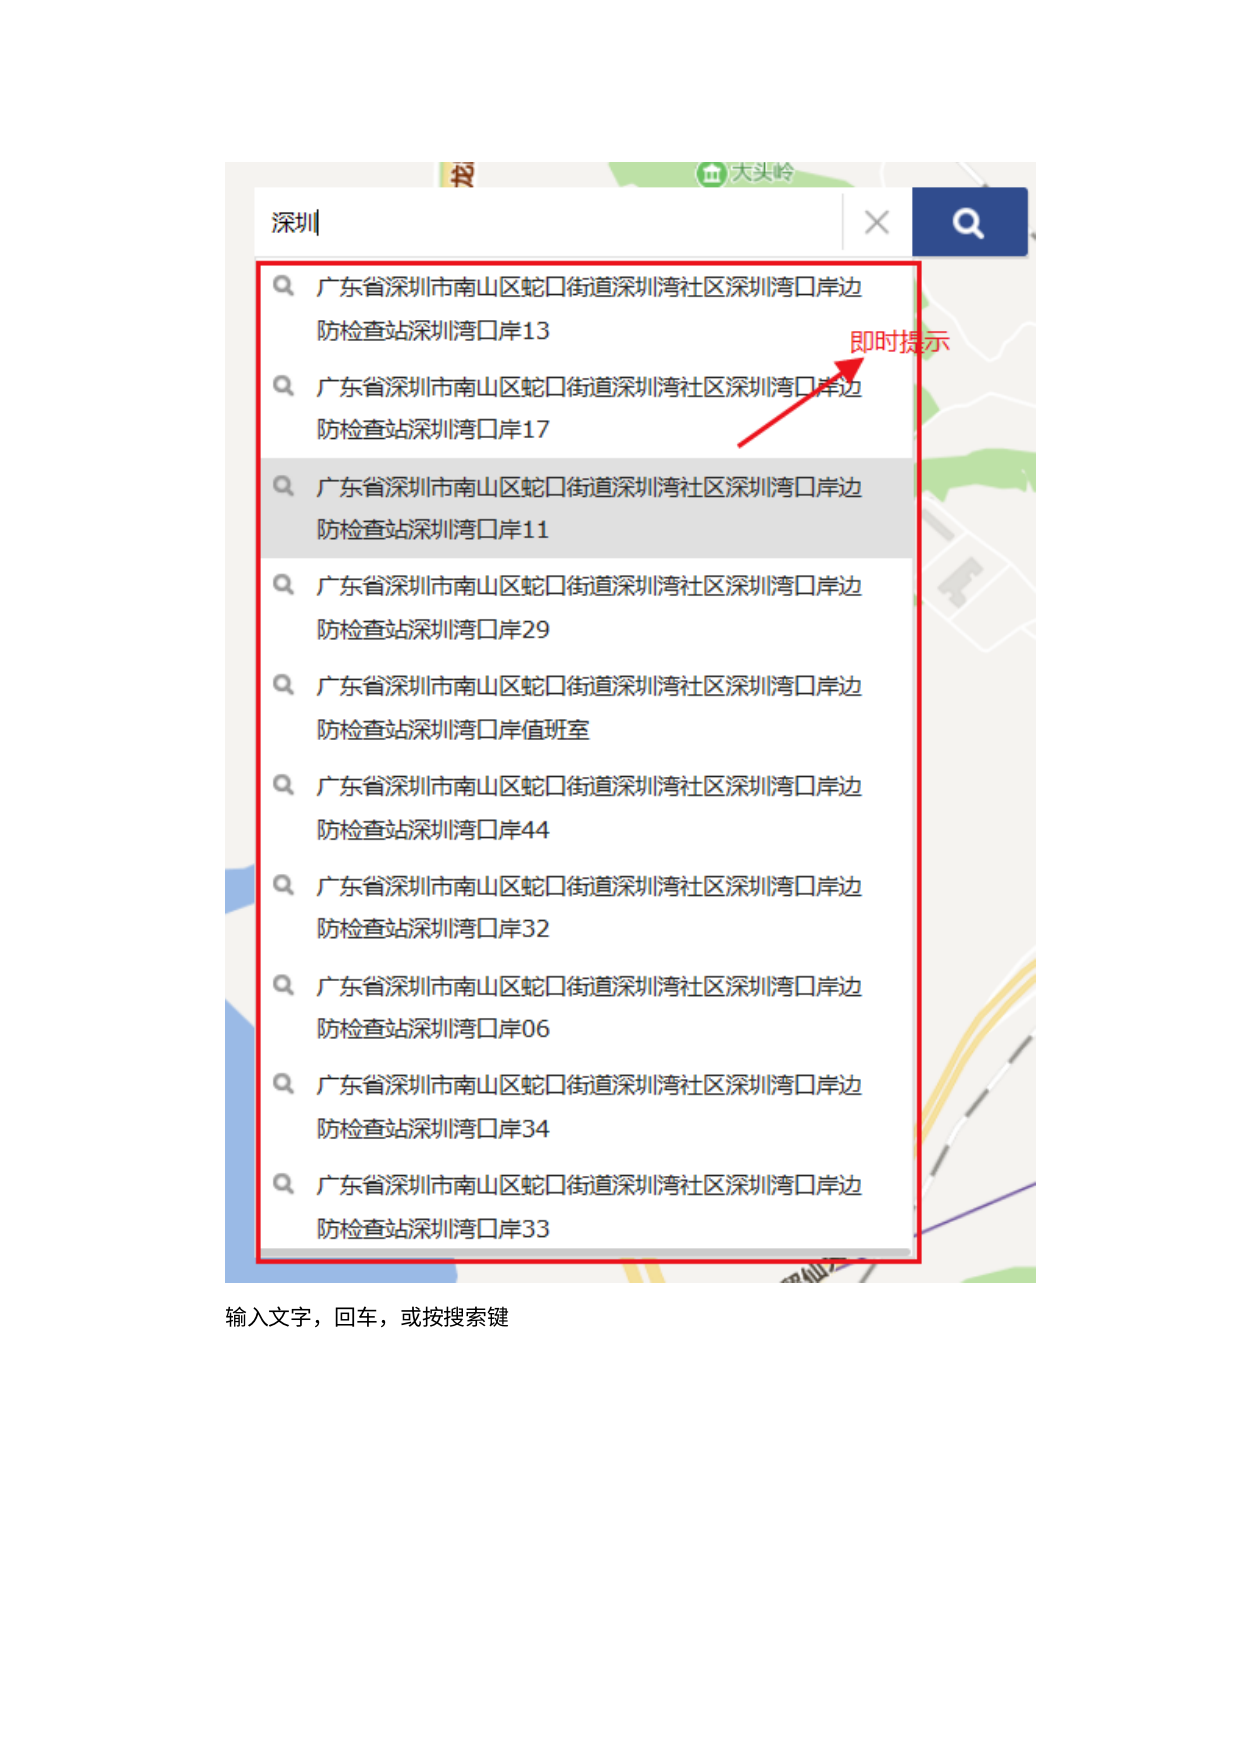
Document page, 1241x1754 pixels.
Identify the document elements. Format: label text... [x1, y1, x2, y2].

picture [225, 162, 1036, 1283]
list 输入文字，回车，或按搜索键 [225, 1299, 1053, 1332]
